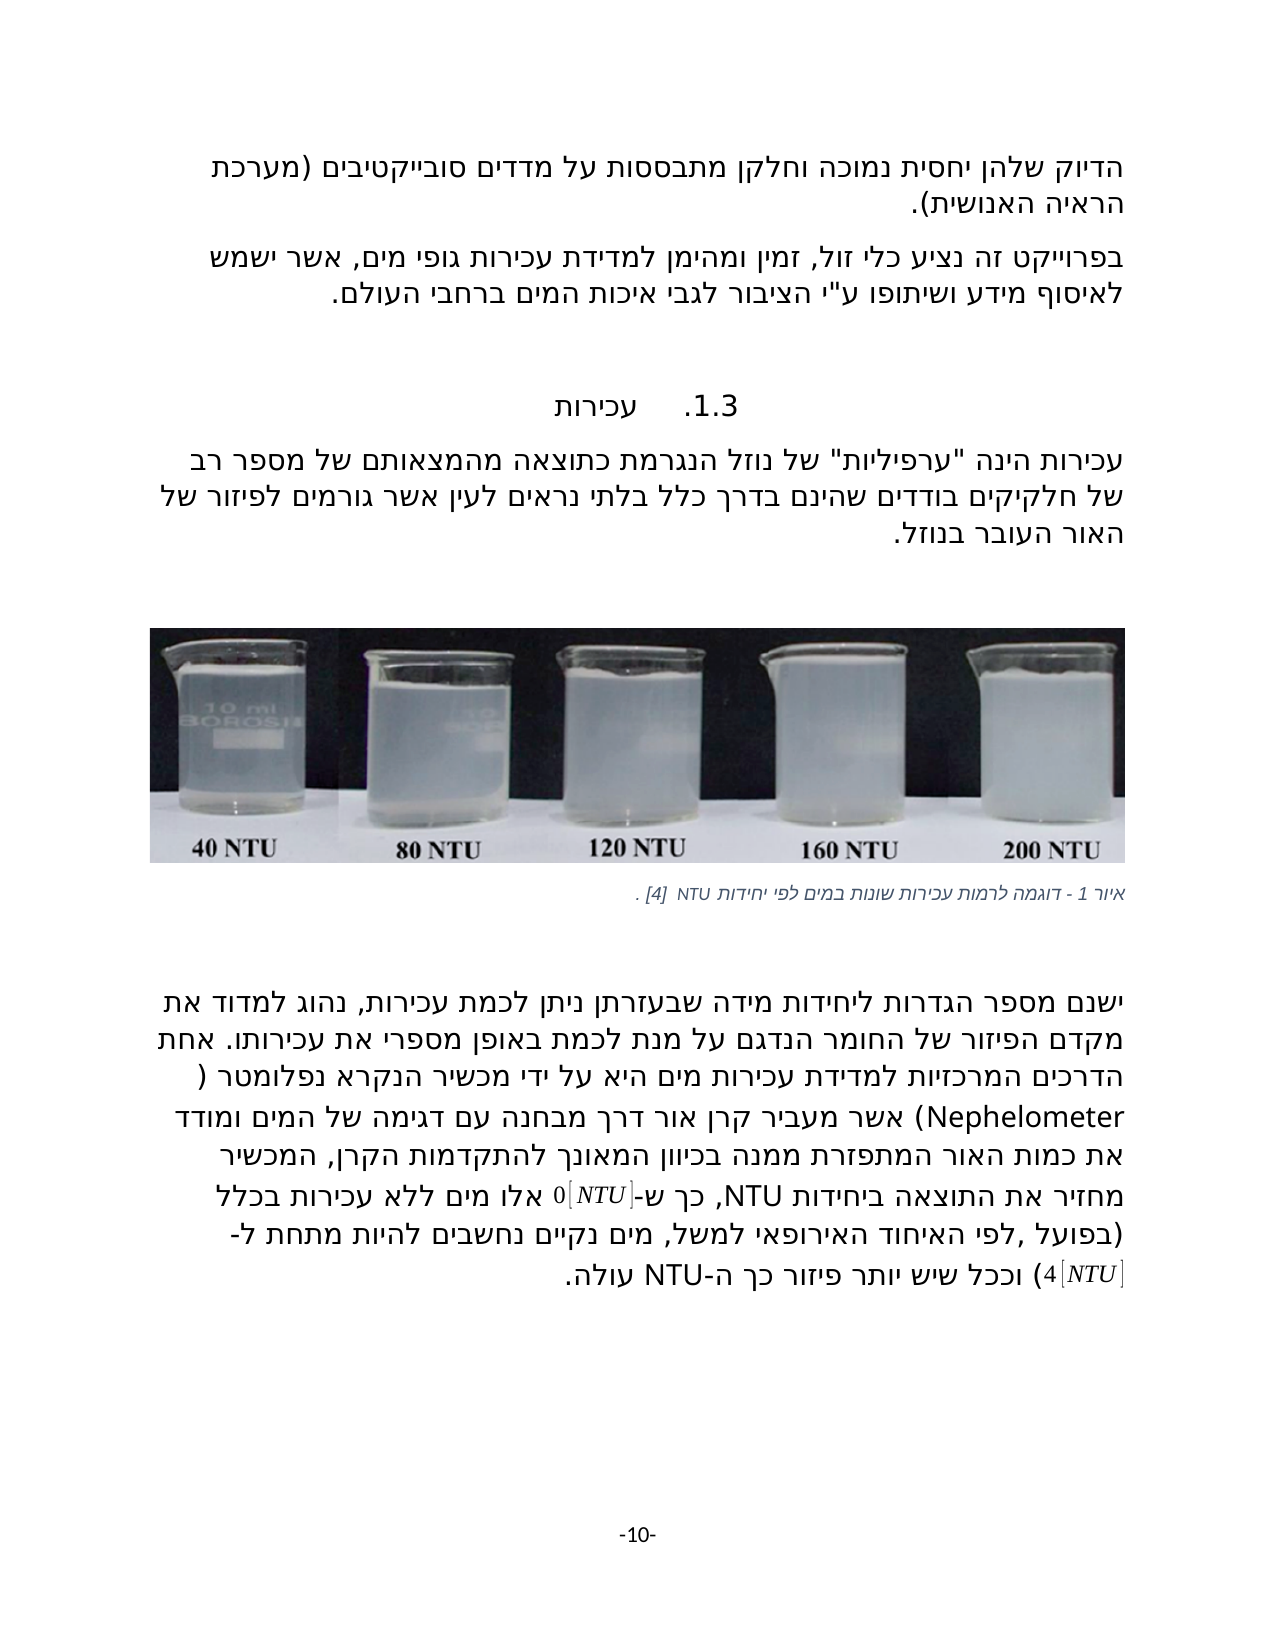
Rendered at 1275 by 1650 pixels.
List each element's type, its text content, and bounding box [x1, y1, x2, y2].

text ישנם מספר הגדרות ליחידות מידה שבעזרתן ניתן לכמת עכירות, נהוג למדוד את מקדם הפיזור של החומר הנדגם על מנת לכמת באופן מספרי את עכירותו. אחת הדרכים המרכזיות למדידת עכירות מים היא על ידי מכשיר הנקרא נפלומטר (Nephelometer) אשר מעביר קרן אור דרך מבחנה עם דגימה של המים ומודד את כמות האור המתפזרת ממנה בכיוון המאונך להתקדמות הקרן, המכשיר מחזיר את התוצאה ביחידות NTU, כך ש- אלו מים ללא עכירות בכלל (בפועל ,לפי האיחוד האירופאי למשל, מים נקיים נחשבים להיות מתחת ל-) וככל שיש יותר פיזור כך ה-NTU עולה. [150, 986, 1125, 1294]
subtitle עכירות [150, 389, 1087, 423]
text בפרוייקט זה נציע כלי זול, זמין ומהימן למדידת עכירות גופי מים, אשר ישמש לאיסוף מידע ושיתופו ע"י הציבור לגבי איכות המים ברחבי העולם. [150, 240, 1125, 311]
text איור 1 - דוגמה לרמות עכירות שונות במים לפי יחידות NTU ‎[4] . [150, 882, 1125, 905]
text עכירות הינה "ערפיליות" של נוזל הנגרמת כתוצאה מהמצאותם של מספר רב של חלקיקים בודדים שהינם בדרך כלל בלתי נראים לעין אשר גורמים לפיזור של האור העובר בנוזל. [150, 443, 1125, 550]
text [150, 150, 1125, 221]
picture [149, 628, 1125, 863]
